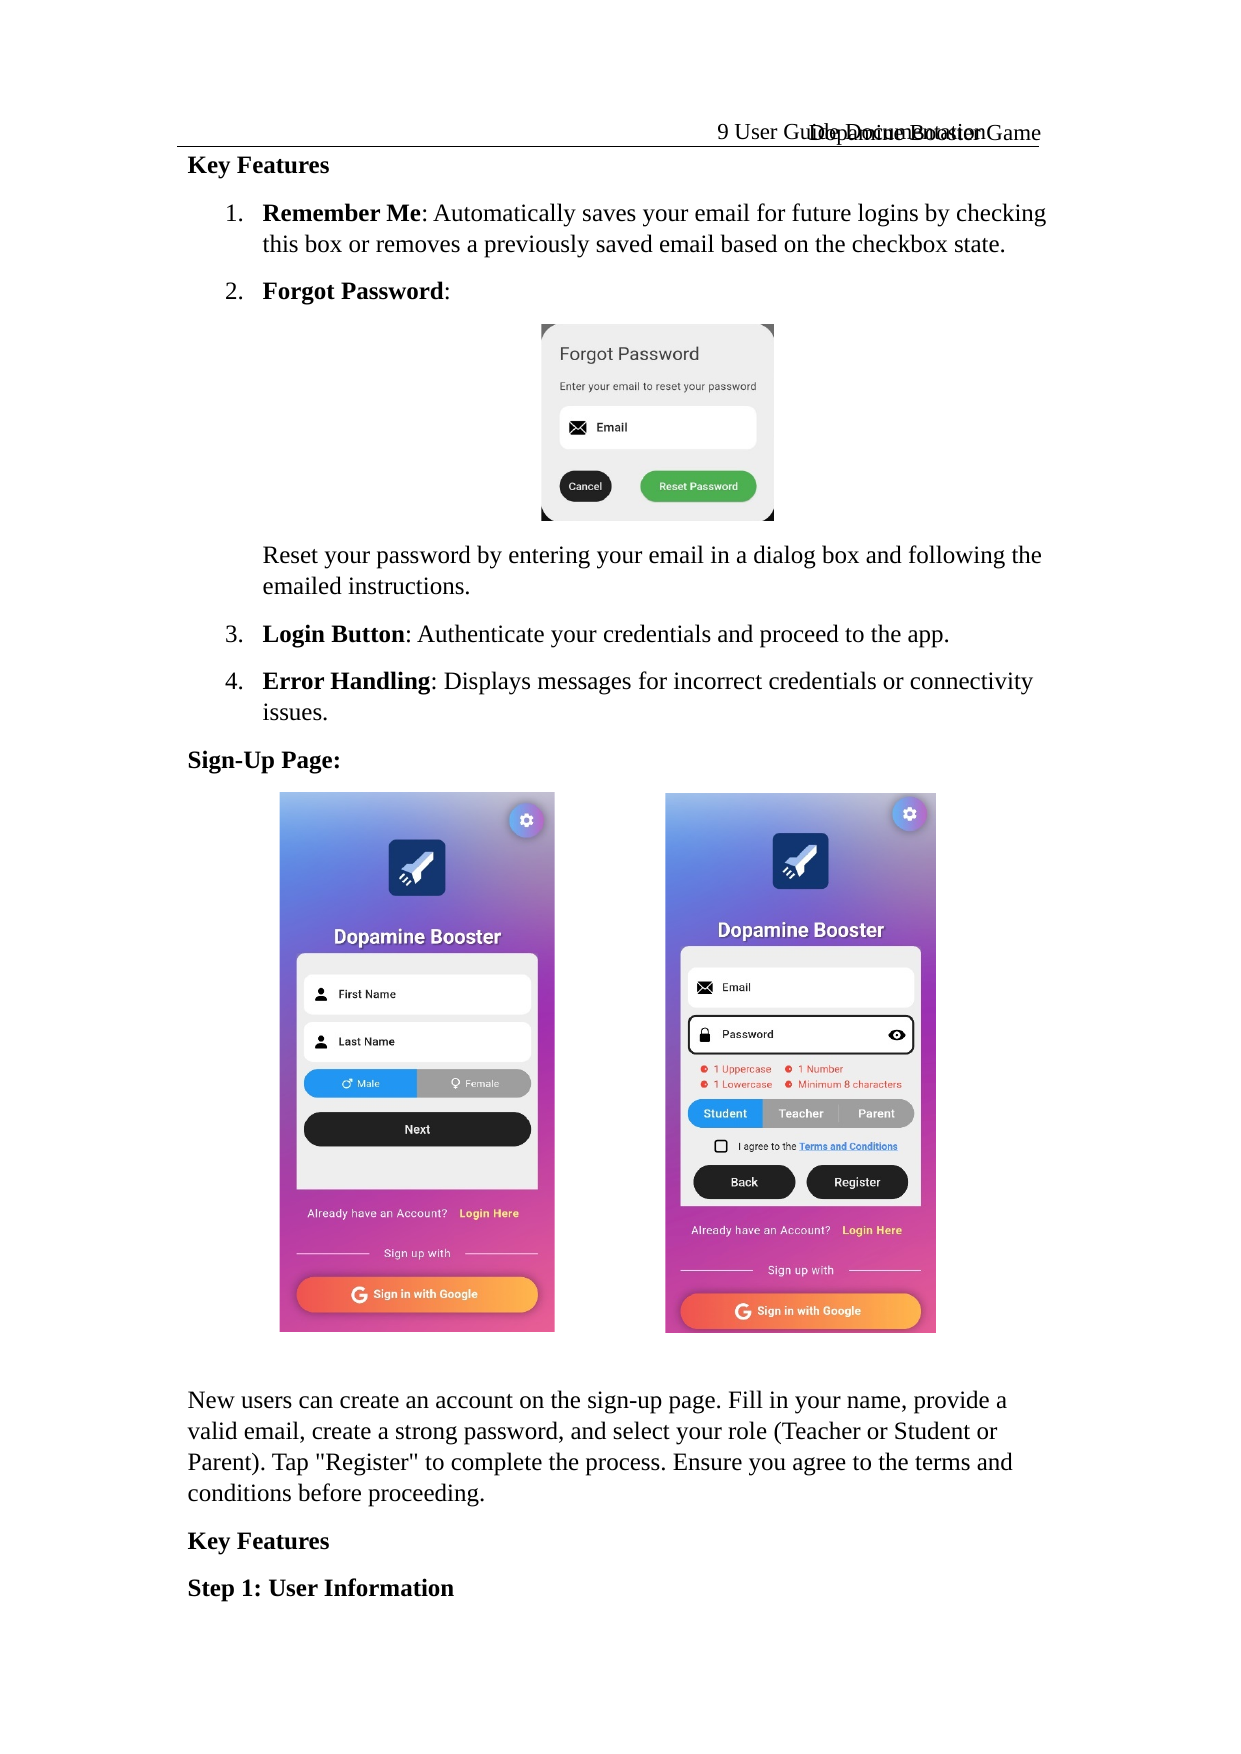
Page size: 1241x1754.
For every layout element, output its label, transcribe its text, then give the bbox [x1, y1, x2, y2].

text New users can create an account on the sign-up page. Fill in your name, provide a valid email, create a strong password, and select your role (Teacher or Student or Parent). Tap "Register" to complete the process. Ensure you agree to the terms and conditions before proceeding. [187, 1385, 1053, 1507]
list Login Button: Authenticate your credentials and proceed to the app. [225, 619, 1053, 647]
picture [278, 792, 554, 1332]
picture [663, 793, 936, 1331]
text Key Features [187, 150, 1053, 179]
picture [541, 324, 774, 521]
list Forgot Password: [225, 276, 1053, 305]
list Error Handling: Displays messages for incorrect credentials or connectivity issues. [225, 666, 1053, 726]
text Key Features [187, 1526, 1053, 1554]
list Remember Me: Automatically saves your email for future logins by checking this box or removes a previously saved email based on the checkbox state. [225, 198, 1053, 257]
text Step 1: User Information [187, 1573, 1053, 1602]
text Sign-Up Page: [187, 745, 1053, 774]
text Reset your password by entering your email in a dialog box and following the emailed instructions. [262, 540, 1053, 600]
